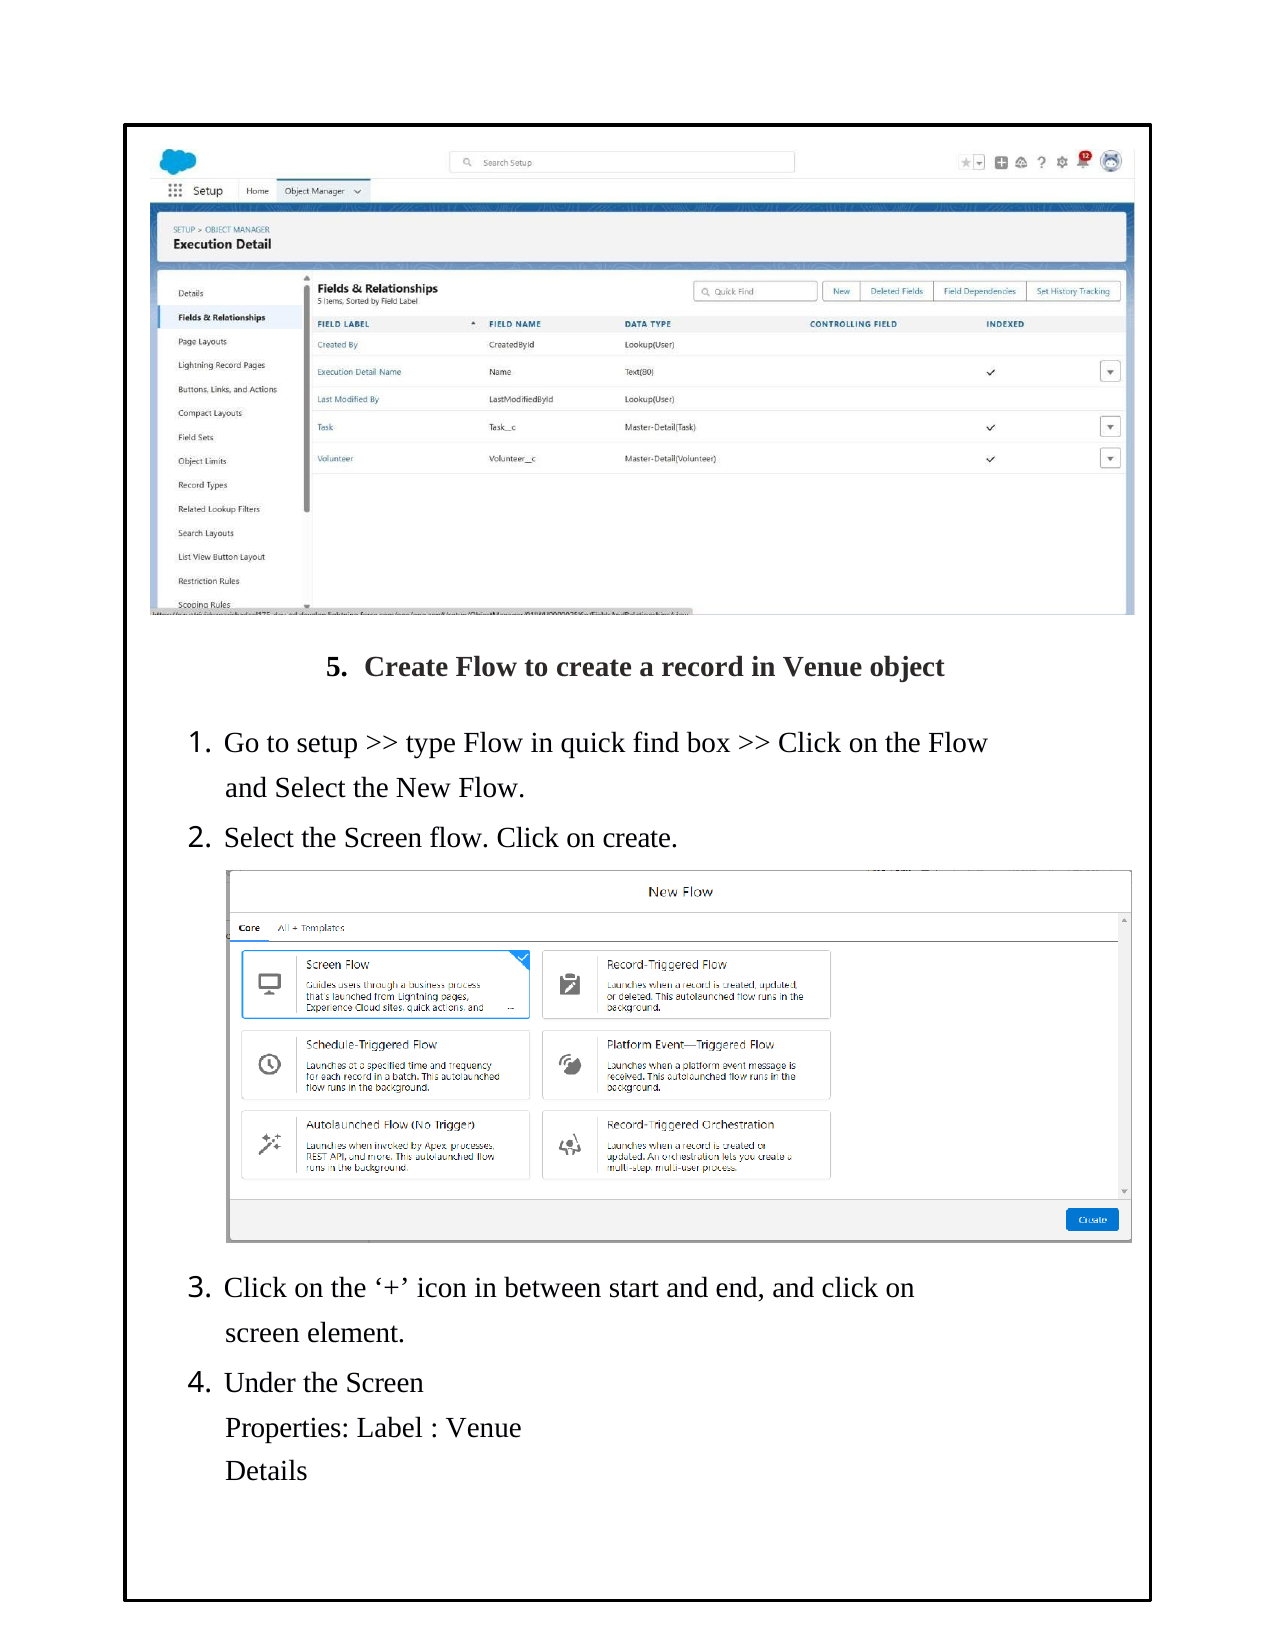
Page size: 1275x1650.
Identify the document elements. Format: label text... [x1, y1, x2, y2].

list Go to setup >> type Flow in quick find box >> Click on the Flow and Select the New Flow. [187, 721, 1020, 804]
picture [224, 868, 1133, 1244]
picture [150, 149, 1136, 615]
list Under the Screen Properties: Label : Venue Details [187, 1362, 551, 1487]
subtitle Create Flow to create a record in Venue object [326, 649, 1162, 683]
list Select the Screen flow. Click on create. [187, 816, 1162, 856]
